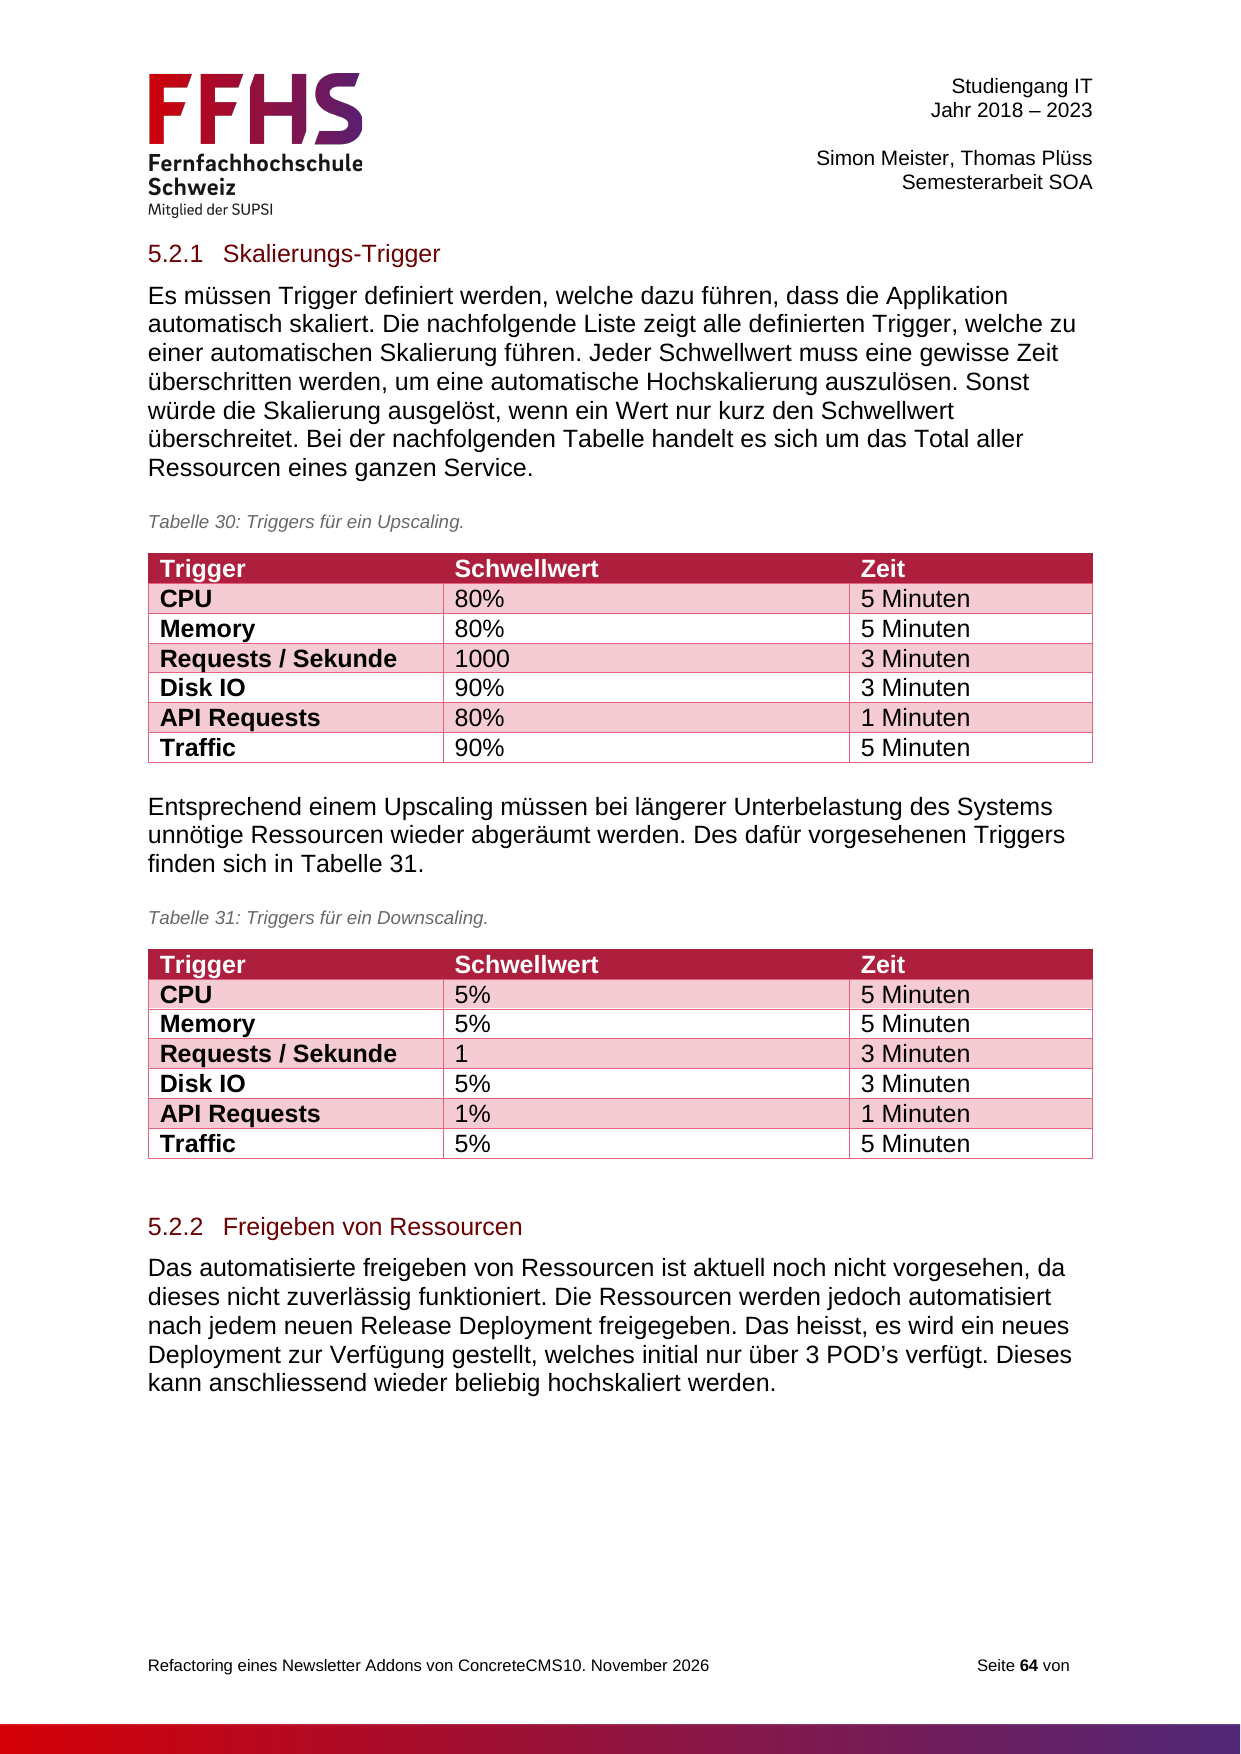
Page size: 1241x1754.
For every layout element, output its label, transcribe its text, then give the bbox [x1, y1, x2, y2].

table_cell 5 Minuten [850, 1129, 1092, 1157]
table_cell CPU [149, 980, 443, 1008]
table_cell 1 Minuten [850, 1099, 1092, 1128]
table_cell 3 Minuten [850, 1069, 1092, 1098]
table_cell Traffic [149, 733, 443, 762]
text Das automatisierte freigeben von Ressourcen ist aktuell noch nicht vorgesehen, da dieses nicht zuverlässig funktioniert. Die Ressourcen werden jedoch automatisiert nach jedem neuen Release Deployment freigegeben. Das heisst, es wird ein neues Deployment zur Verfügung gestellt, welches initial nur über 3 POD’s verfügt. Dieses kann anschliessend wieder beliebig hochskaliert werden. [148, 1253, 1092, 1397]
table_cell Disk IO [149, 673, 443, 702]
table_cell Memory [149, 614, 443, 642]
table_cell 80% [444, 584, 849, 613]
table_cell 5% [444, 980, 849, 1008]
table_cell Memory [149, 1010, 443, 1038]
table_cell 1% [444, 1099, 849, 1128]
table_cell 1000 [444, 644, 849, 672]
text Entsprechend einem Upscaling müssen bei längerer Unterbelastung des Systems unnötige Ressourcen wieder abgeräumt werden. Des dafür vorgesehenen Triggers finden sich in Tabelle 31. [148, 791, 1092, 878]
table_cell 5 Minuten [850, 584, 1092, 613]
table_cell 5 Minuten [850, 1010, 1092, 1038]
table_cell 5% [444, 1129, 849, 1157]
table_header Zeit [850, 554, 1092, 583]
text Es müssen Trigger definiert werden, welche dazu führen, dass die Applikation automatisch skaliert. Die nachfolgende Liste zeigt alle definierten Trigger, welche zu einer automatischen Skalierung führen. Jeder Schwellwert muss eine gewisse Zeit überschritten werden, um eine automatische Hochskalierung auszulösen. Sonst würde die Skalierung ausgelöst, wenn ein Wert nur kurz den Schwellwert überschreitet. Bei der nachfolgenden Tabelle handelt es sich um das Total aller Ressourcen eines ganzen Service. [148, 281, 1092, 482]
table_cell 3 Minuten [850, 673, 1092, 702]
table_cell 5% [444, 1069, 849, 1098]
table_header Trigger [149, 554, 443, 583]
table_cell Disk IO [149, 1069, 443, 1098]
table_cell 5 Minuten [850, 733, 1092, 762]
table_header Schwellwert [444, 554, 849, 583]
table_cell 90% [444, 673, 849, 702]
table_cell Requests / Sekunde [149, 1039, 443, 1068]
table_cell 90% [444, 733, 849, 762]
table_cell CPU [149, 584, 443, 613]
table_cell Traffic [149, 1129, 443, 1157]
subtitle Freigeben von Ressourcen [148, 1212, 1092, 1241]
table_cell 3 Minuten [850, 1039, 1092, 1068]
table_cell 5% [444, 1010, 849, 1038]
table_header Schwellwert [444, 950, 849, 979]
table_cell API Requests [149, 703, 443, 732]
table_header Trigger [149, 950, 443, 979]
picture [0, 1724, 1241, 1754]
table_cell 1 [444, 1039, 849, 1068]
table_cell 1 Minuten [850, 703, 1092, 732]
table_cell 3 Minuten [850, 644, 1092, 672]
table_cell 5 Minuten [850, 614, 1092, 642]
table_cell 80% [444, 703, 849, 732]
table_cell Requests / Sekunde [149, 644, 443, 672]
table_cell 5 Minuten [850, 980, 1092, 1008]
subtitle Skalierungs-Trigger [148, 239, 1092, 268]
table_cell API Requests [149, 1099, 443, 1128]
table_cell 80% [444, 614, 849, 642]
table_header Zeit [850, 950, 1092, 979]
picture [148, 73, 363, 218]
